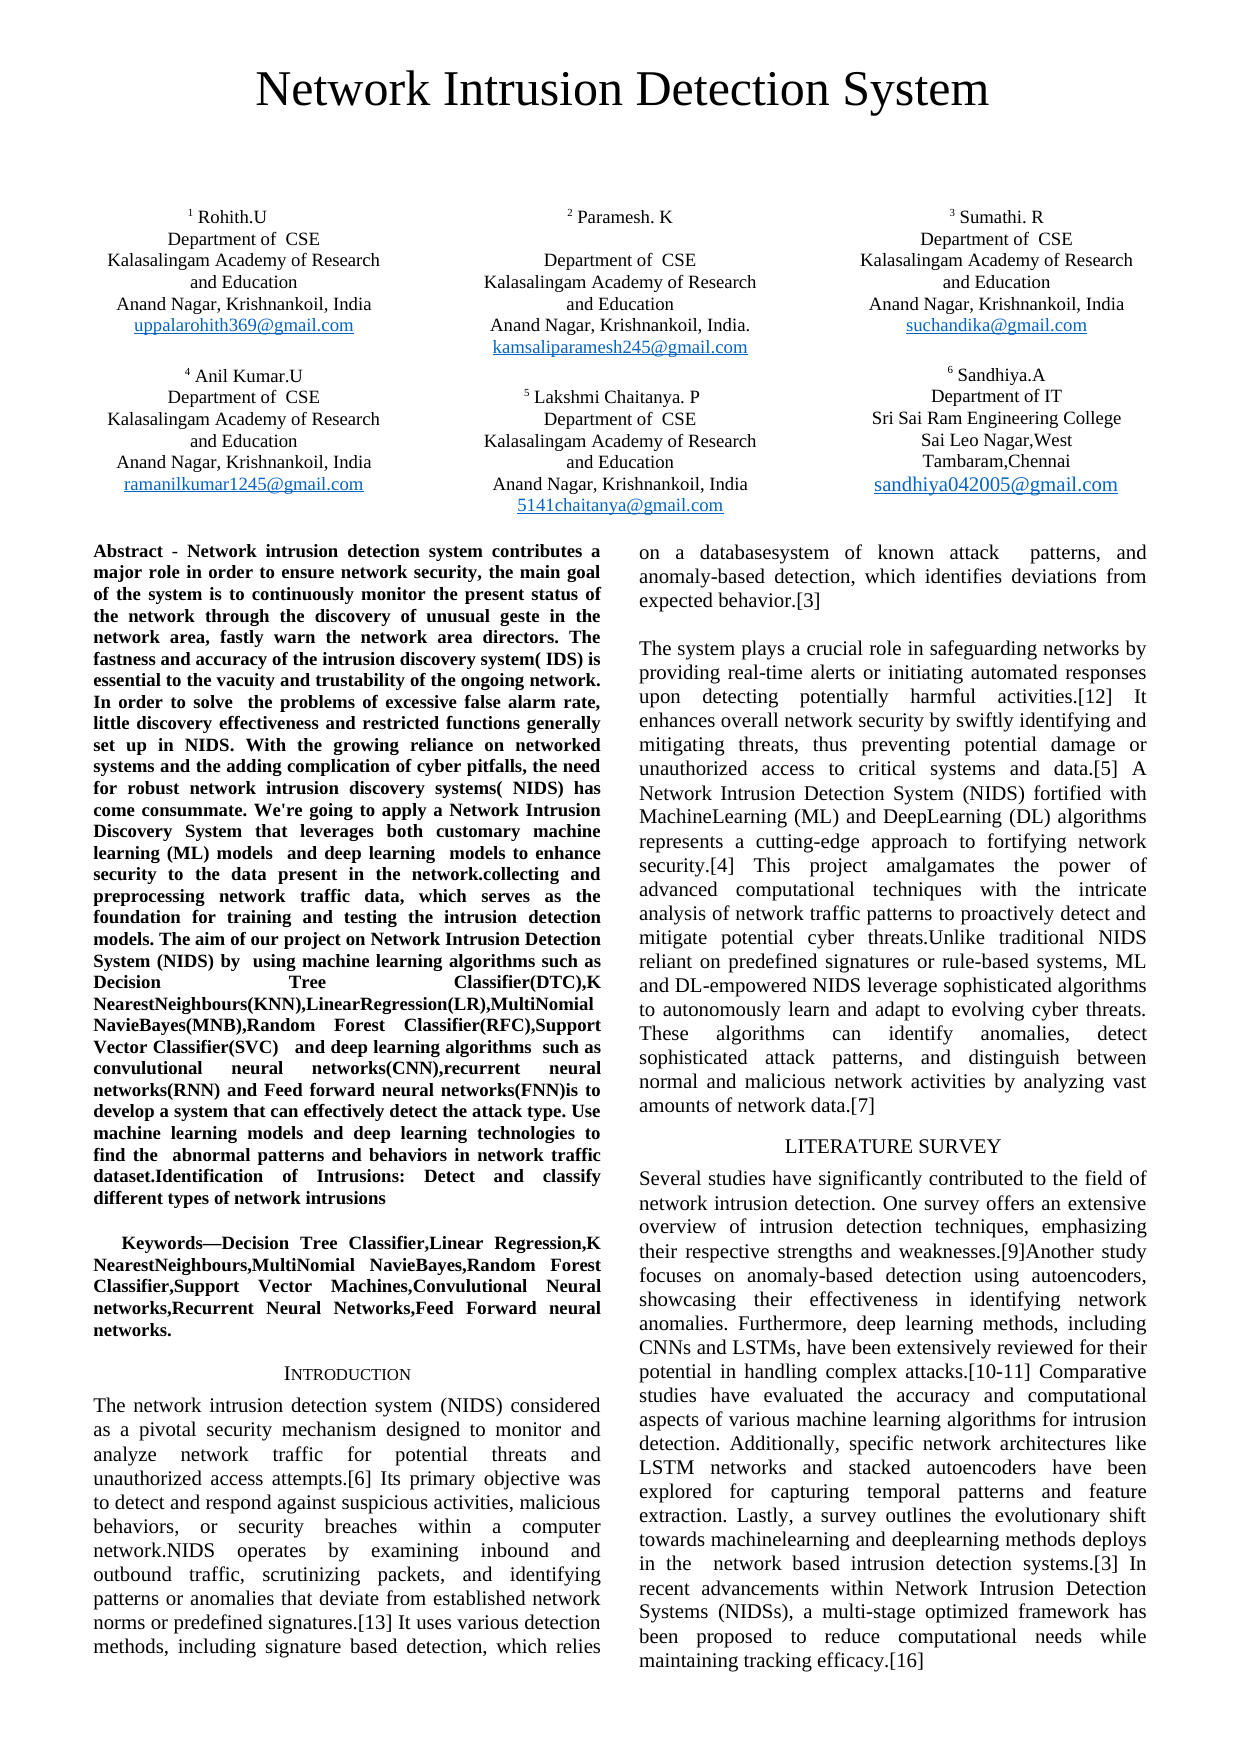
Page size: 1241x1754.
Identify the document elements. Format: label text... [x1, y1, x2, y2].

text 5 Lakshmi Chaitanya. P Department of CSE Kalasalingam Academy of Research and Education Anand Nagar, Krishnankoil, India 5141chaitanya@gmail.com [469, 386, 771, 516]
text 3 Sumathi. R Department of CSE Kalasalingam Academy of Research and Education Anand Nagar, Krishnankoil, India suchandika@gmail.com [846, 206, 1147, 336]
text Sri Sai Ram Engineering College [846, 407, 1147, 428]
text sandhiya042005@gmail.com [846, 472, 1147, 496]
text 4 Anil Kumar.U Department of CSE Kalasalingam Academy of Research and Education Anand Nagar, Krishnankoil, India ramanilkumar1245@gmail.com 2 Paramesh. K Department of CSE Kalasalingam Academy of Research and Education Anand Nagar, Krishnankoil, India. kamsaliparamesh245@gmail.com [93, 365, 394, 494]
text 6 Sandhiya.A [846, 364, 1147, 385]
text Keywords—Decision Tree Classifier,Linear Regression,K NearestNeighbours,MultiNomial NavieBayes,Random Forest Classifier,Support Vector Machines,Convulutional Neural networks,Recurrent Neural Networks,Feed Forward neural networks. [93, 1232, 601, 1340]
text 1 Rohith.U Department of CSE Kalasalingam Academy of Research and Education Anand Nagar, Krishnankoil, India uppalarohith369@gmail.com [93, 206, 394, 336]
text Sai Leo Nagar,West Tambaram,Chennai [846, 428, 1147, 472]
subtitle LITERATURE SURVEY [639, 1134, 1147, 1158]
text Department of IT [846, 385, 1147, 407]
subtitle Introduction [93, 1361, 601, 1385]
text The system plays a crucial role in safeguarding networks by providing real-time alerts or initiating automated responses upon detecting potentially harmful activities.[12] It enhances overall network security by swiftly identifying and mitigating threats, thus preventing potential damage or unauthorized access to critical systems and data.[5] A Network Intrusion Detection System (NIDS) fortified with MachineLearning (ML) and DeepLearning (DL) algorithms represents a cutting-edge approach to fortifying network security.[4] This project amalgamates the power of advanced computational techniques with the intricate analysis of network traffic patterns to proactively detect and mitigate potential cyber threats.Unlike traditional NIDS reliant on predefined signatures or rule-based systems, ML and DL-empowered NIDS leverage sophisticated algorithms to autonomously learn and adapt to evolving cyber threats. These algorithms can identify anomalies, detect sophisticated attack patterns, and distinguish between normal and malicious network activities by analyzing vast amounts of network data.[7] [639, 636, 1147, 1117]
text Abstract - Network intrusion detection system contributes a major role in order to ensure network security, the main goal of the system is to continuously monitor the present status of the network through the discovery of unusual geste in the network area, fastly warn the network area directors. The fastness and accuracy of the intrusion discovery system( IDS) is essential to the vacuity and trustability of the ongoing network. In order to solve the problems of excessive false alarm rate, little discovery effectiveness and restricted functions generally set up in NIDS. With the growing reliance on networked systems and the adding complication of cyber pitfalls, the need for robust network intrusion discovery systems( NIDS) has come consummate. We're going to apply a Network Intrusion Discovery System that leverages both customary machine learning (ML) models and deep learning models to enhance security to the data present in the network.collecting and preprocessing network traffic data, which serves as the foundation for training and testing the intrusion detection models. The aim of our project on Network Intrusion Detection System (NIDS) by using machine learning algorithms such as Decision Tree Classifier(DTC),K NearestNeighbours(KNN),LinearRegression(LR),MultiNomialNavieBayes(MNB),Random Forest Classifier(RFC),Support Vector Classifier(SVC) and deep learning algorithms such as convulutional neural networks(CNN),recurrent neural networks(RNN) and Feed forward neural networks(FNN)is to develop a system that can effectively detect the attack type. Use machine learning models and deep learning technologies to find the abnormal patterns and behaviors in network traffic dataset.Identification of Intrusions: Detect and classify different types of network intrusions [93, 540, 601, 1208]
text The network intrusion detection system (NIDS) considered as a pivotal security mechanism designed to monitor and analyze network traffic for potential threats and unauthorized access attempts.[6] Its primary objective was to detect and respond against suspicious activities, malicious behaviors, or security breaches within a computer network.NIDS operates by examining inbound and outbound traffic, scrutinizing packets, and identifying patterns or anomalies that deviate from established network norms or predefined signatures.[13] It uses various detection methods, including signature based detection, which relies on a databasesystem of known attack patterns, and anomaly-based detection, which identifies deviations from expected behavior.[3] [93, 1393, 601, 1658]
text Several studies have significantly contributed to the field of network intrusion detection. One survey offers an extensive overview of intrusion detection techniques, emphasizing their respective strengths and weaknesses.[9]Another study focuses on anomaly-based detection using autoencoders, showcasing their effectiveness in identifying network anomalies. Furthermore, deep learning methods, including CNNs and LSTMs, have been extensively reviewed for their potential in handling complex attacks.[10-11] Comparative studies have evaluated the accuracy and computational aspects of various machine learning algorithms for intrusion detection. Additionally, specific network architectures like LSTM networks and stacked autoencoders have been explored for capturing temporal patterns and feature extraction. Lastly, a survey outlines the evolutionary shift towards machinelearning and deeplearning methods deploys in the network based intrusion detection systems.[3] In recent advancements within Network Intrusion Detection Systems (NIDSs), a multi-stage optimized framework has been proposed to reduce computational needs while maintaining tracking efficacy.[16] [639, 1166, 1147, 1672]
text Network Intrusion Detection System [93, 59, 1152, 117]
